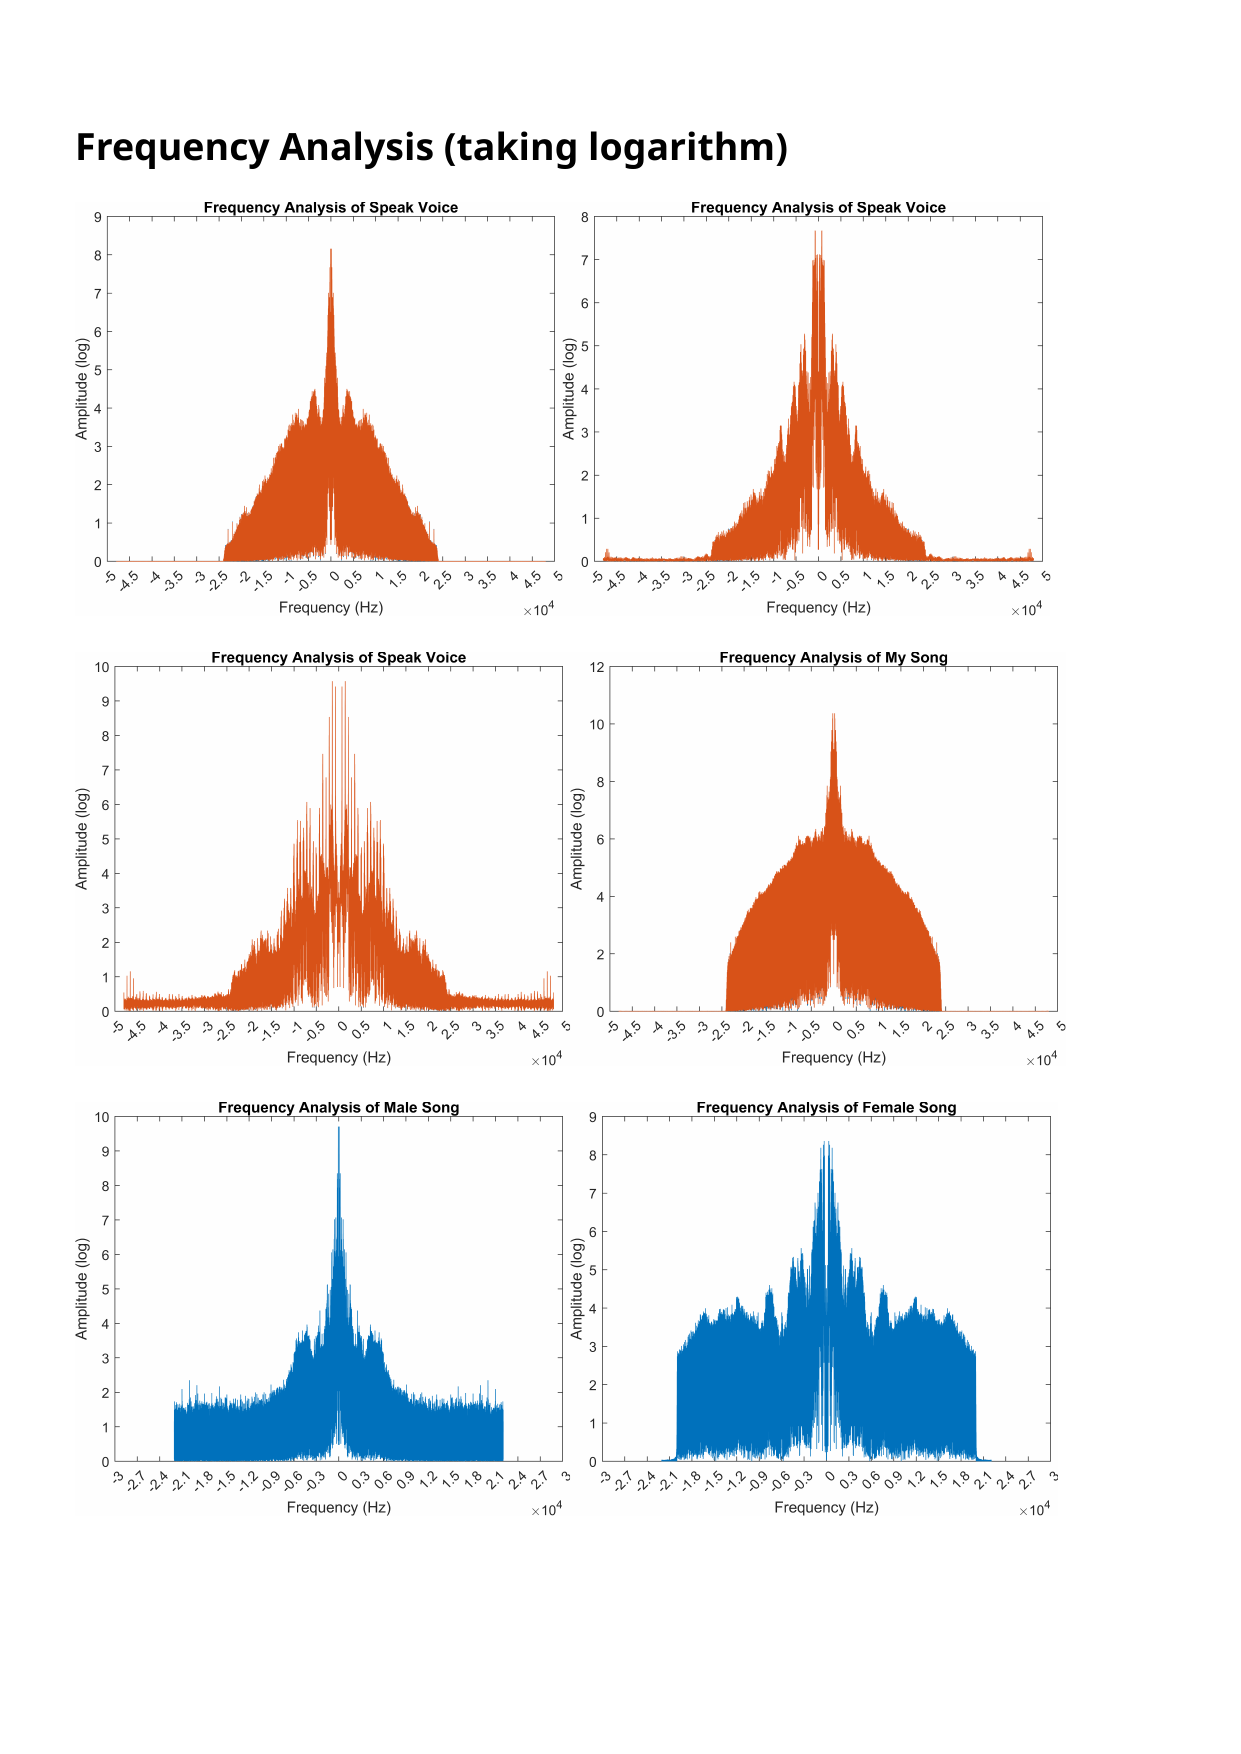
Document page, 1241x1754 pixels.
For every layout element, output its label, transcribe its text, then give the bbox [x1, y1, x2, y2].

picture [75, 1102, 1058, 1516]
picture [75, 652, 1066, 1066]
picture [75, 202, 1051, 616]
subtitle Frequency Analysis (taking logarithm) [75, 108, 1165, 183]
